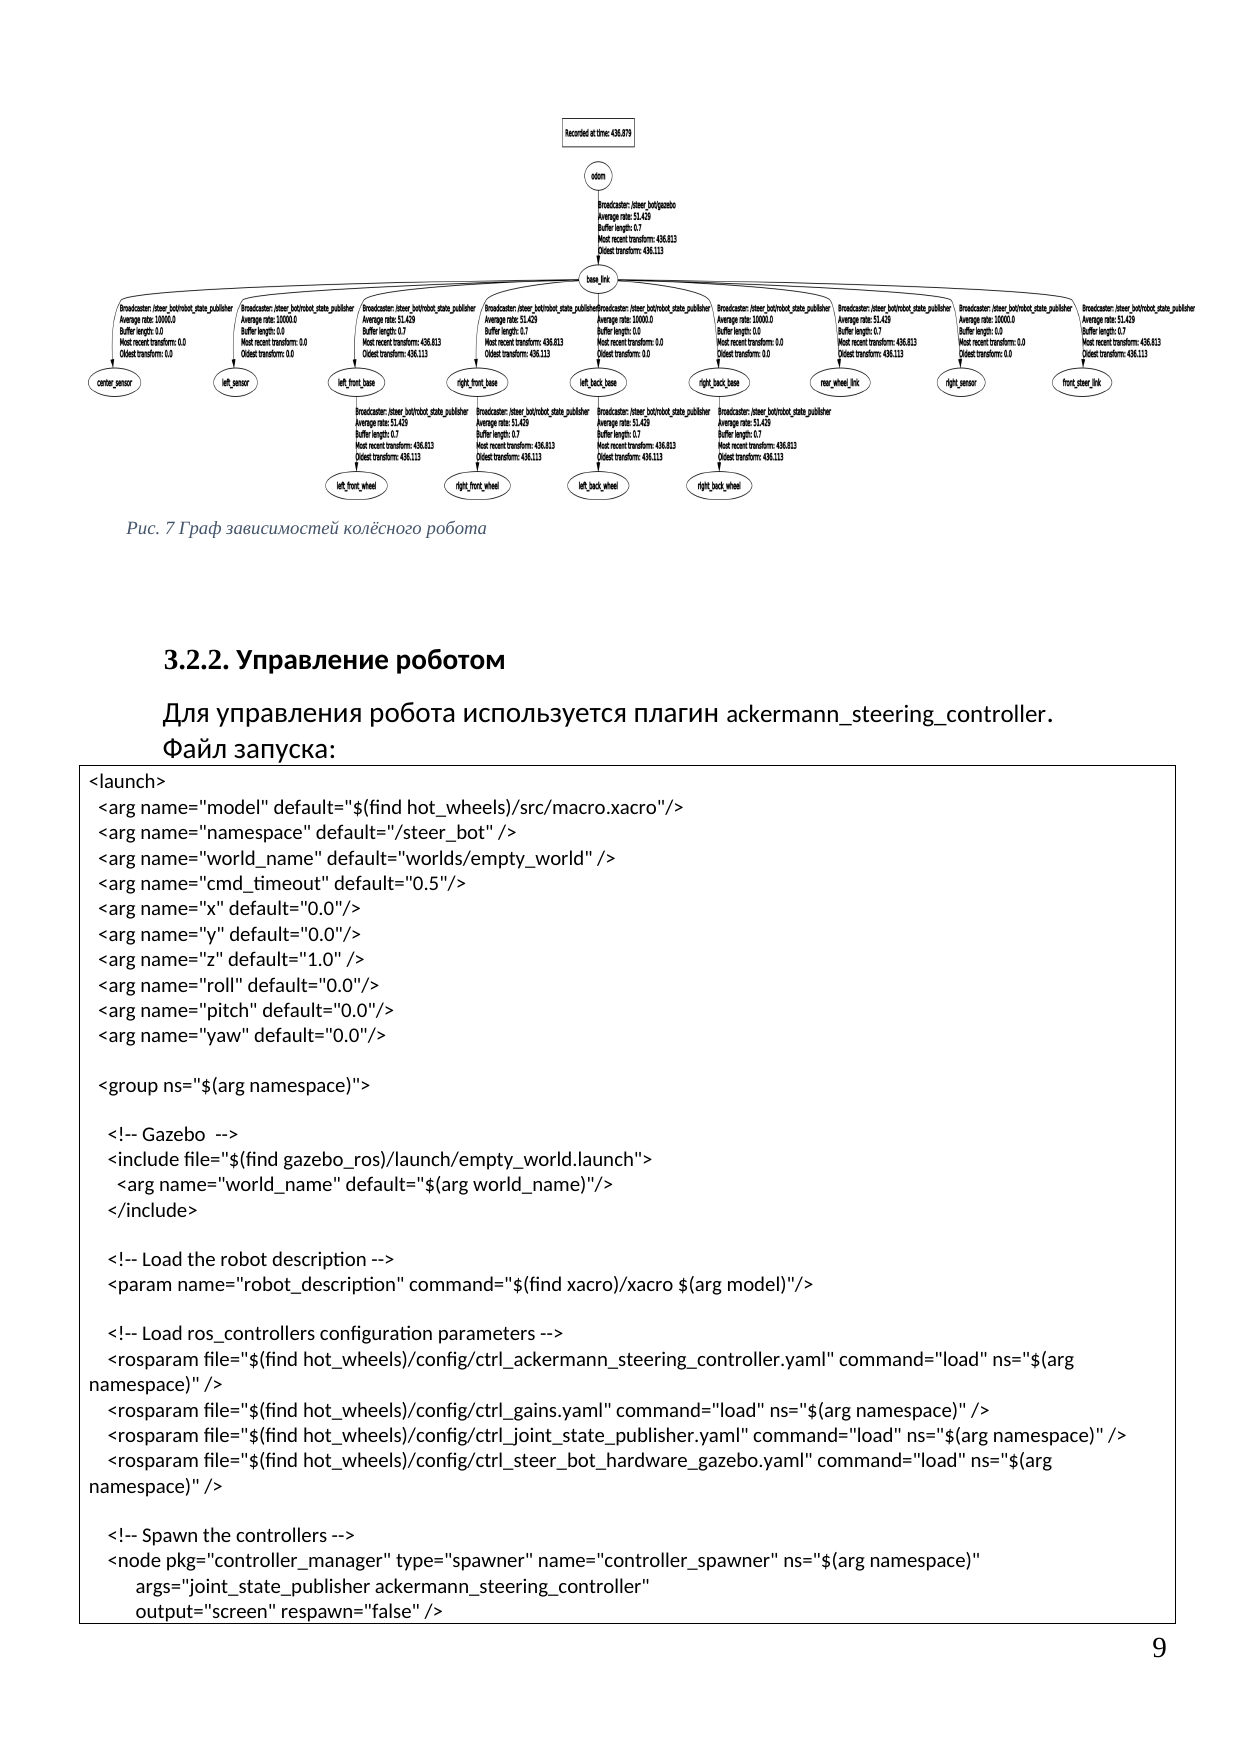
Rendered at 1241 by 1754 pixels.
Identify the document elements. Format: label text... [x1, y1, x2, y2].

text Файл запуска: [89, 730, 1167, 765]
list <arg name="world_name" default="worlds/empty_world" /> [89, 845, 1167, 870]
list <arg name="yaw" default="0.0"/> [89, 1023, 1167, 1048]
list <rosparam file="$(find hot_wheels)/config/ctrl_gains.yaml" command="load" ns="$(arg namespace)" /> [89, 1397, 1167, 1422]
list <rosparam file="$(find hot_wheels)/config/ctrl_ackermann_steering_controller.yaml" command="load" ns="$(arg namespace)" /> [89, 1346, 1167, 1397]
list <launch> [80, 766, 1175, 794]
list <arg name="world_name" default="$(arg world_name)"/> [89, 1172, 1167, 1197]
list <arg name="roll" default="0.0"/> [89, 972, 1167, 997]
list </include> [89, 1197, 1167, 1222]
list Управление роботом [164, 641, 1167, 676]
list args="joint_state_publisher ackermann_steering_controller" [89, 1573, 1167, 1598]
list <arg name="namespace" default="/steer_bot" /> [89, 819, 1167, 845]
list <!-- Spawn the controllers --> [89, 1522, 1167, 1548]
list <!-- Gazebo --> [89, 1121, 1167, 1146]
list <arg name="cmd_timeout" default="0.5"/> [89, 870, 1167, 896]
list <rosparam file="$(find hot_wheels)/config/ctrl_steer_bot_hardware_gazebo.yaml" command="load" ns="$(arg namespace)" /> [89, 1448, 1167, 1498]
list <!-- Load the robot description --> [89, 1246, 1167, 1272]
list output="screen" respawn="false" /> [89, 1598, 1167, 1623]
list <rosparam file="$(find hot_wheels)/config/ctrl_joint_state_publisher.yaml" command="load" ns="$(arg namespace)" /> [89, 1422, 1167, 1448]
list <arg name="x" default="0.0"/> [89, 896, 1167, 921]
picture [88, 118, 1195, 500]
text Для управления робота используется плагин ackermann_steering_controller. [89, 694, 1167, 730]
list <node pkg="controller_manager" type="spawner" name="controller_spawner" ns="$(arg namespace)" [89, 1548, 1167, 1573]
list <param name="robot_description" command="$(find xacro)/xacro $(arg model)"/> [89, 1272, 1167, 1297]
list <group ns="$(arg namespace)"> [89, 1072, 1167, 1097]
list <arg name="pitch" default="0.0"/> [89, 997, 1167, 1023]
list <arg name="model" default="$(find hot_wheels)/src/macro.xacro"/> [89, 794, 1167, 819]
list <include file="$(find gazebo_ros)/launch/empty_world.launch"> [89, 1146, 1167, 1172]
list <arg name="y" default="0.0"/> [89, 921, 1167, 946]
list <arg name="z" default="1.0" /> [89, 946, 1167, 972]
list <!-- Load ros_controllers configuration parameters --> [89, 1321, 1167, 1346]
